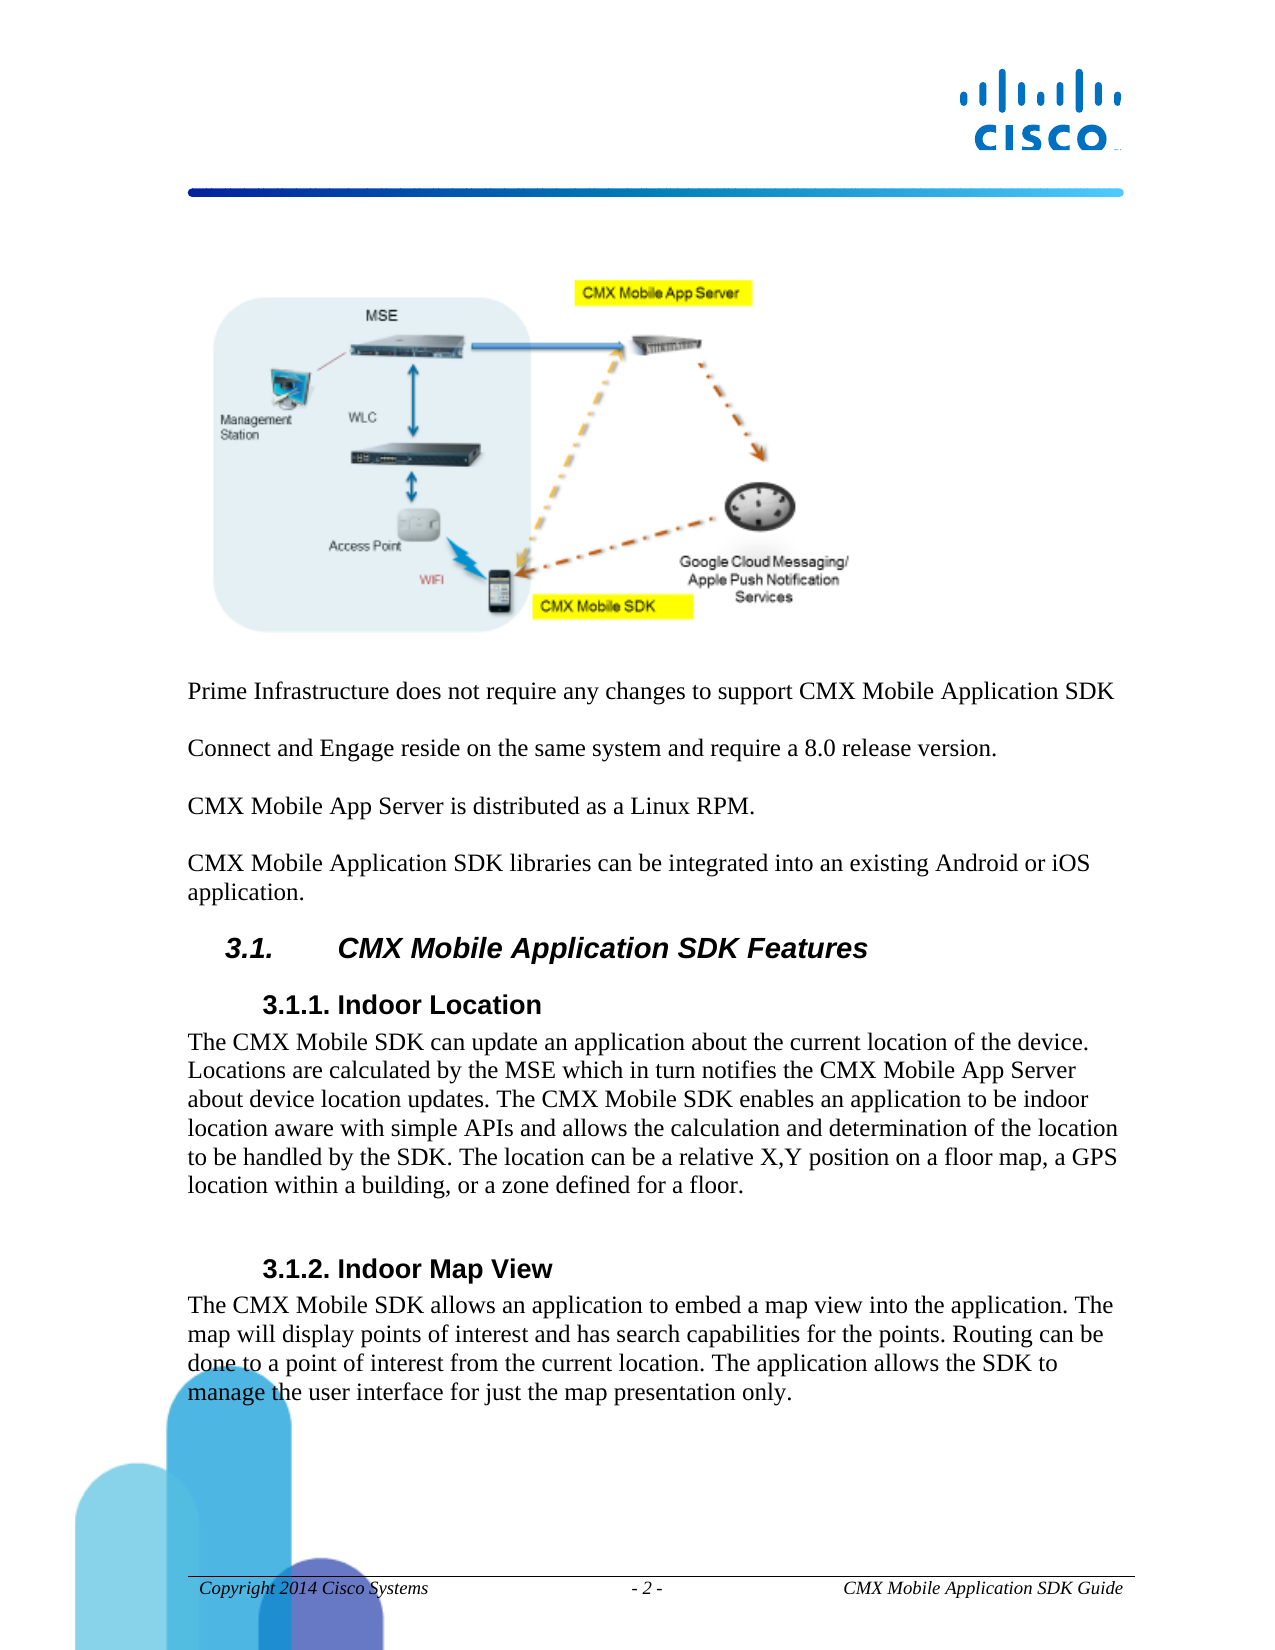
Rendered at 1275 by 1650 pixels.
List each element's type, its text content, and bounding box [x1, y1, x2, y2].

picture [187, 225, 938, 647]
text Connect and Engage reside on the same system and require a 8.0 release version. [187, 733, 1125, 762]
subtitle CMX Mobile Application SDK Features [225, 931, 1125, 964]
subtitle Indoor Map View [262, 1253, 1125, 1284]
text CMX Mobile Application SDK libraries can be integrated into an existing Android or iOS application. [187, 848, 1125, 906]
picture [74, 1365, 386, 1650]
text The CMX Mobile SDK allows an application to embed a map view into the application. The map will display points of interest and has search capabilities for the points. Routing can be done to a point of interest from the current location. The application allows the SDK to manage the user interface for just the map presentation only. [187, 1291, 1125, 1406]
text The CMX Mobile SDK can update an application about the current location of the device. Locations are calculated by the MSE which in turn notifies the CMX Mobile App Server about device location updates. The CMX Mobile SDK enables an application to be indoor location aware with simple APIs and allows the calculation and determination of the location to be handled by the SDK. The location can be a relative X,Y position on a floor map, a GPS location within a building, or a zone defined for a floor. [187, 1027, 1125, 1199]
text CMX Mobile App Server is distributed as a Linux RPM. [187, 791, 1125, 819]
text Prime Infrastructure does not require any changes to support CMX Mobile Application SDK [187, 676, 1125, 704]
subtitle Indoor Location [262, 989, 1125, 1021]
